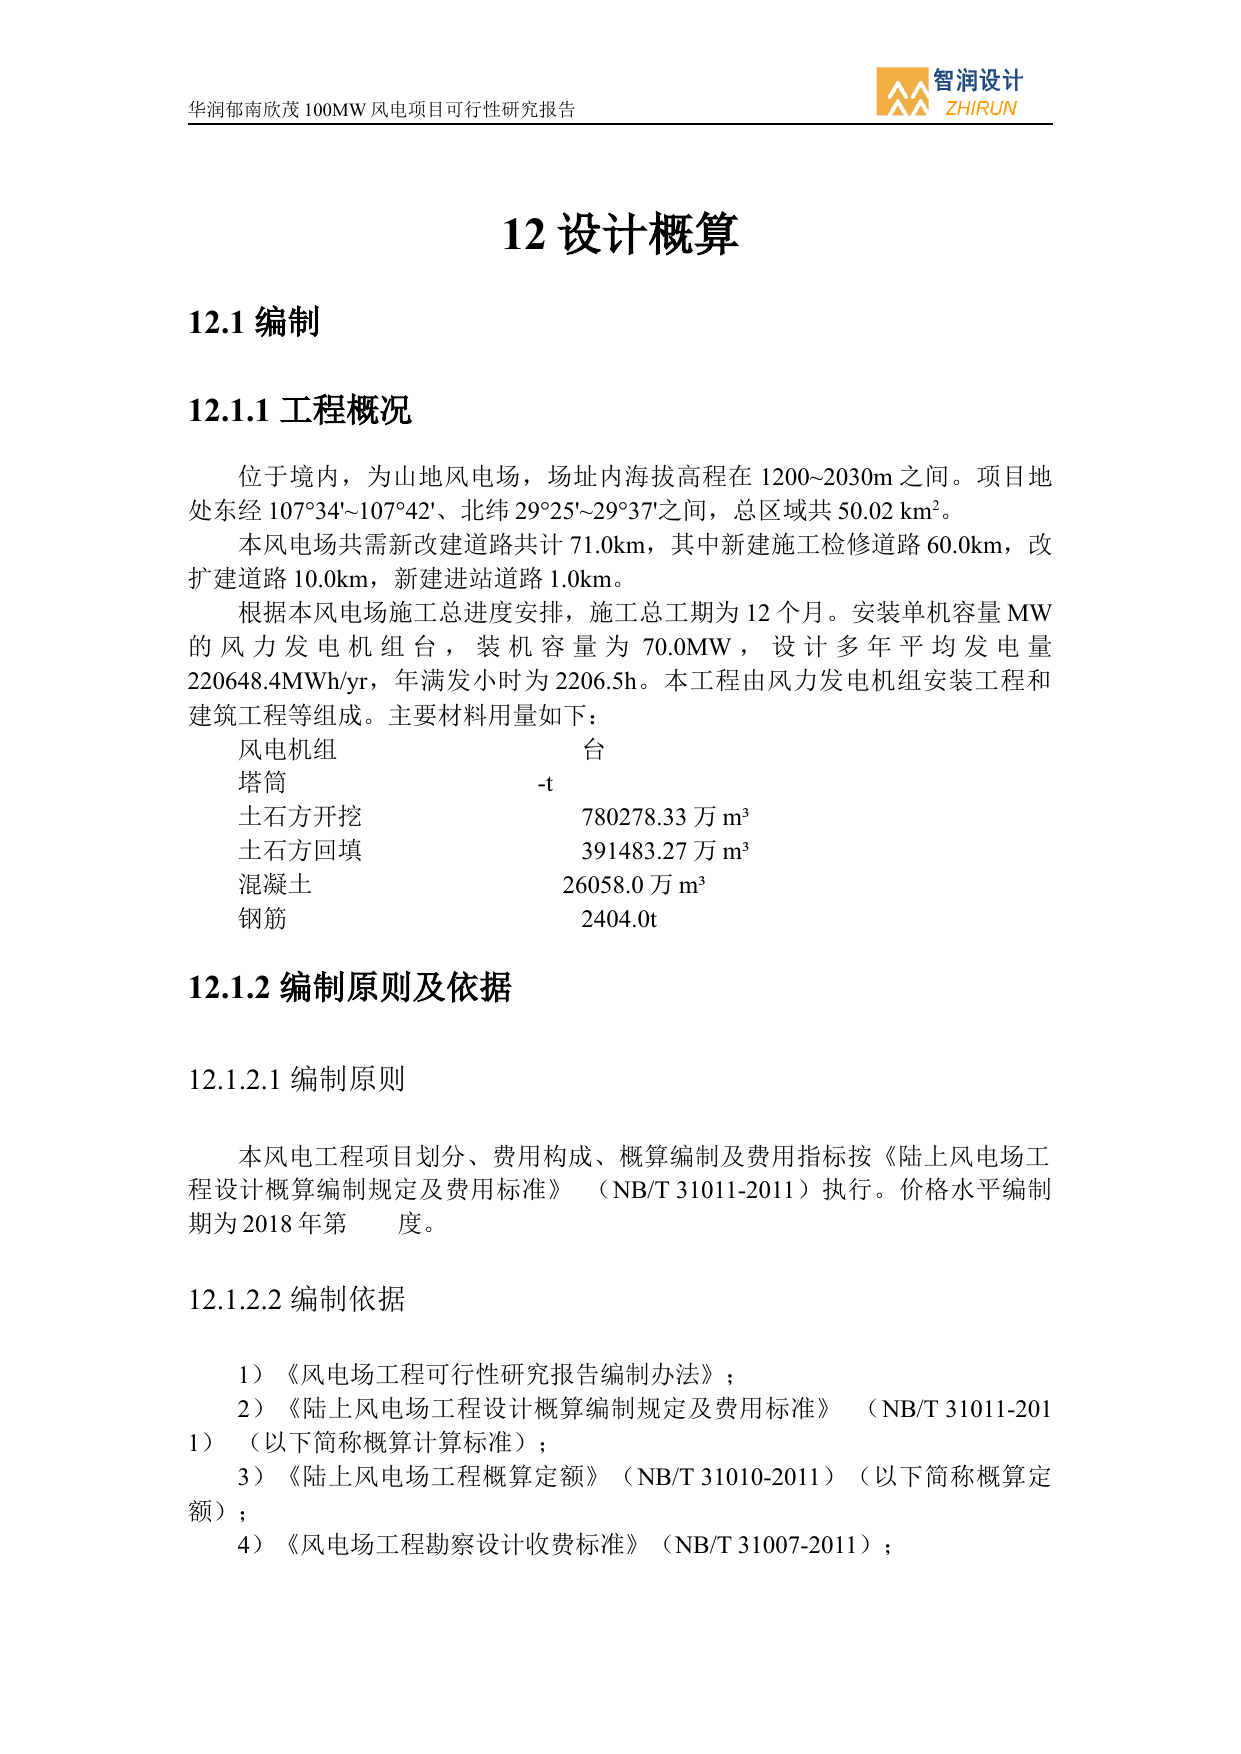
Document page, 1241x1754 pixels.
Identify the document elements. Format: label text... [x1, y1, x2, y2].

text 3）《陆上风电场工程概算定额》（NB/T -）（以下简称概算定额）； [187, 1459, 1053, 1527]
text 混凝土 26058.0万m³ [187, 867, 1053, 901]
text 钢筋 2404.0t [187, 901, 1053, 934]
text 12.1.2.1 编制原则 [187, 1044, 1053, 1112]
text 根据本风电场施工总进度安排，施工总工期为12个月。安装单机容量MW的风力发电机组台，装机容量为70.0MW，设计多年平均发电量220648.4MWh/yr，年满发小时为2206.5h。本工程由风力发电机组安装工程和建筑工程等组成。主要材料用量如下： [187, 595, 1053, 731]
text 12.1.1 工程概况 [187, 374, 1053, 442]
text 12设计概算 [187, 198, 1053, 266]
text 2）《陆上风电场工程设计概算编制规定及费用标准》 （NB/T 1-） （以下简称概算计算标准）； [187, 1391, 1053, 1459]
text 12.1.2.2 编制依据 [187, 1264, 1053, 1332]
text 土石方回填 391483.27万m³ [187, 833, 1053, 867]
text 本风电场共需新改建道路共计71.0km，其中新建施工检修道路60.0km，改扩建道路10.0km，新建进站道路1.0km。 [187, 527, 1053, 595]
text 4）《风电场工程勘察设计收费标准》（NB/T 3-）； [187, 1527, 1053, 1561]
text 风电机组 台 [187, 731, 1053, 765]
text 12.1.2 编制原则及依据 [187, 951, 1053, 1019]
text 土石方开挖 780278.33万m³ [187, 799, 1053, 833]
text 1）《风电场工程可行性研究报告编制办法》； [187, 1357, 1053, 1391]
text 12.1 编制说明 [187, 300, 1053, 340]
picture [876, 65, 1024, 117]
text 位于境内，为山地风电场，场址内海拔高程在1200~2030m之间。项目地处东经107°34'~107°42'、北纬29°25'~29°37'之间，总区域共50.02 km2。 [187, 459, 1053, 527]
text 塔筒 -t [187, 765, 1053, 799]
text 本风电工程项目划分、费用构成、概算编制及费用指标按《陆上风电场工程设计概算编制规定及费用标准》 （NB/T 1-）执行。价格水平编制期为2018年第四季度。 [187, 1137, 1053, 1239]
